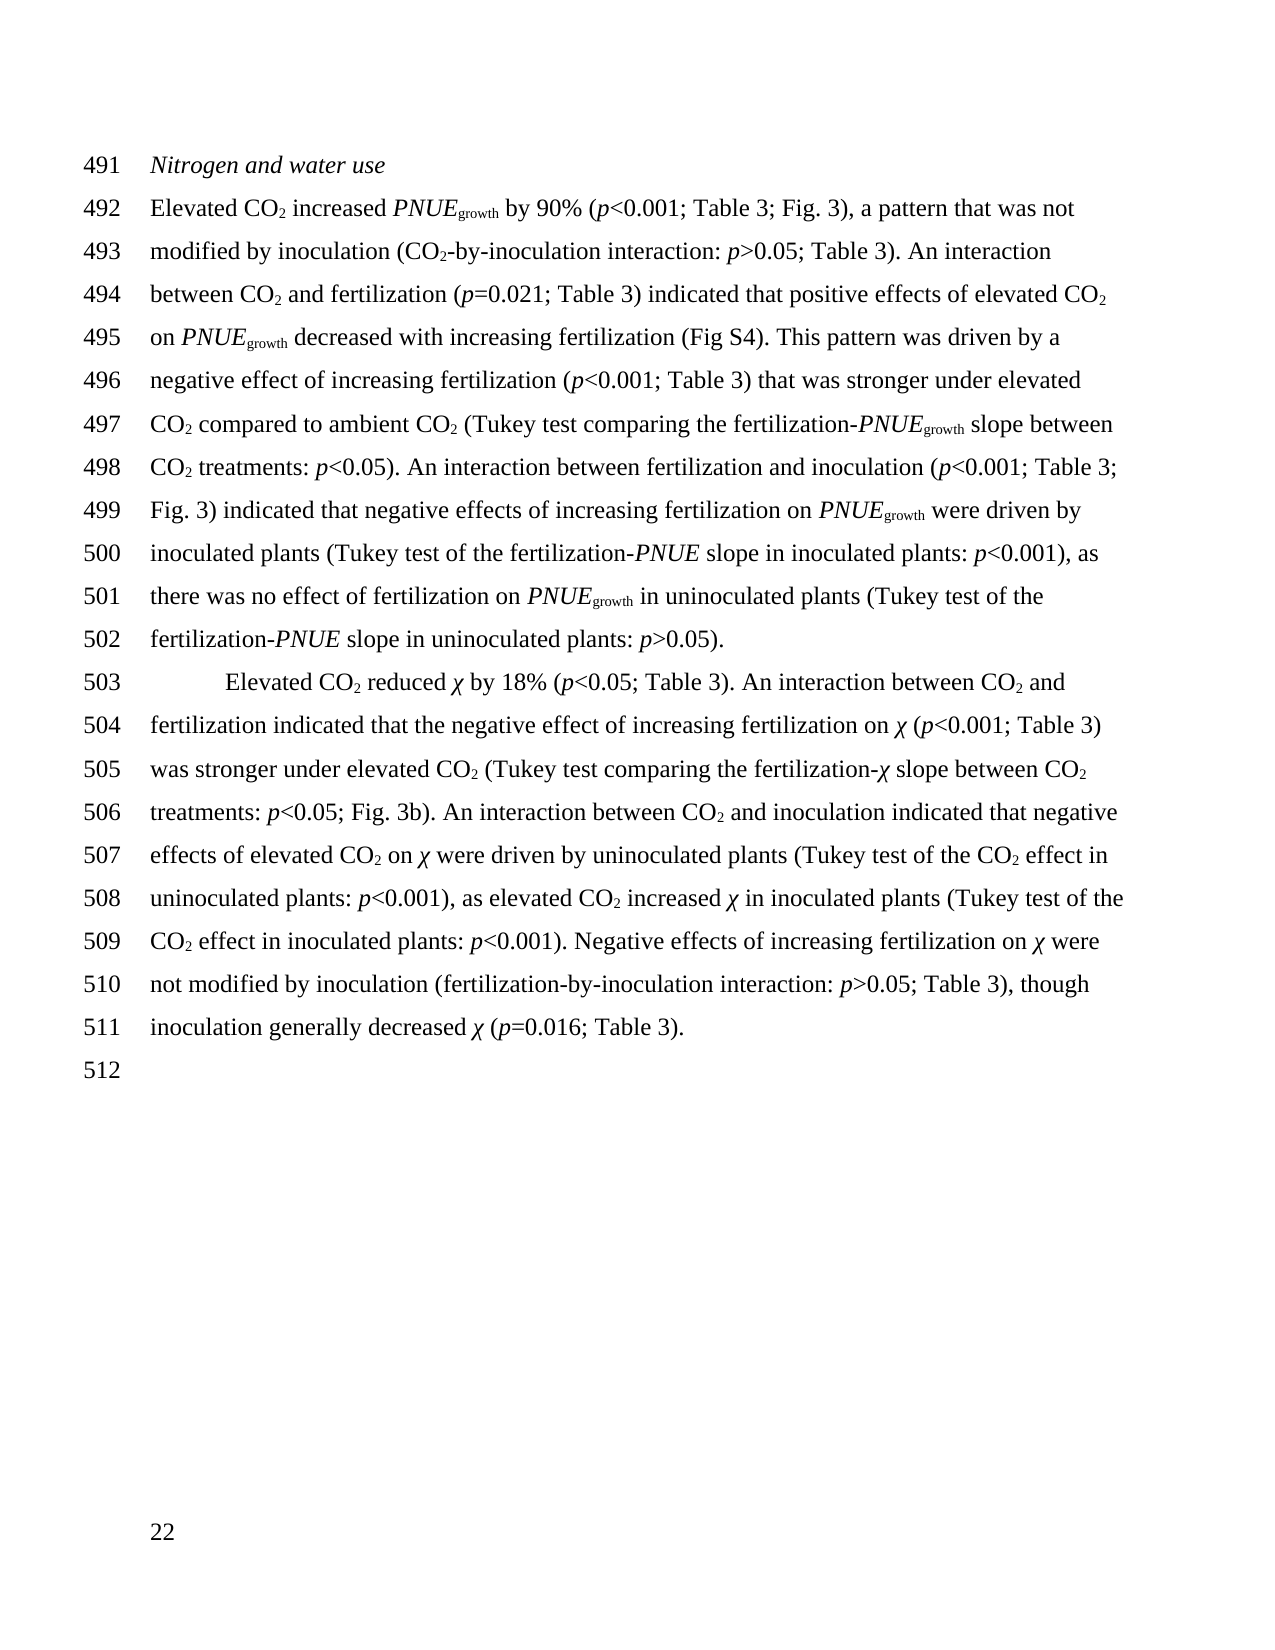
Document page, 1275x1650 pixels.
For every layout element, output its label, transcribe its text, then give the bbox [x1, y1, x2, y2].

text Elevated CO2 reduced χ by 18% (p<0.05; Table 3). An interaction between CO2 and fertilization indicated that the negative effect of increasing fertilization on χ (p<0.001; Table 3) was stronger under elevated CO2 (Tukey test comparing the fertilization-χ slope between CO2 treatments: p<0.05; Fig. 3b). An interaction between CO2 and inoculation indicated that negative effects of elevated CO2 on χ were driven by uninoculated plants (Tukey test of the CO2 effect in uninoculated plants: p<0.001), as elevated CO2 increased χ in inoculated plants (Tukey test of the CO2 effect in inoculated plants: p<0.001). Negative effects of increasing fertilization on χ were not modified by inoculation (fertilization-by-inoculation interaction: p>0.05; Table 3), though inoculation generally decreased χ (p=0.016; Table 3). [150, 667, 1125, 1041]
text Nitrogen and water use [150, 150, 1125, 179]
text Elevated CO2 increased PNUEgrowth by 90% (p<0.001; Table 3; Fig. 3), a pattern that was not modified by inoculation (CO2-by-inoculation interaction: p>0.05; Table 3). An interaction between CO2 and fertilization (p=0.021; Table 3) indicated that positive effects of elevated CO2 on PNUEgrowth decreased with increasing fertilization (Fig S4). This pattern was driven by a negative effect of increasing fertilization (p<0.001; Table 3) that was stronger under elevated CO2 compared to ambient CO2 (Tukey test comparing the fertilization-PNUEgrowth slope between CO2 treatments: p<0.05). An interaction between fertilization and inoculation (p<0.001; Table 3; Fig. 3) indicated that negative effects of increasing fertilization on PNUEgrowth were driven by inoculated plants (Tukey test of the fertilization-PNUE slope in inoculated plants: p<0.001), as there was no effect of fertilization on PNUEgrowth in uninoculated plants (Tukey test of the fertilization-PNUE slope in uninoculated plants: p>0.05). [150, 193, 1125, 653]
